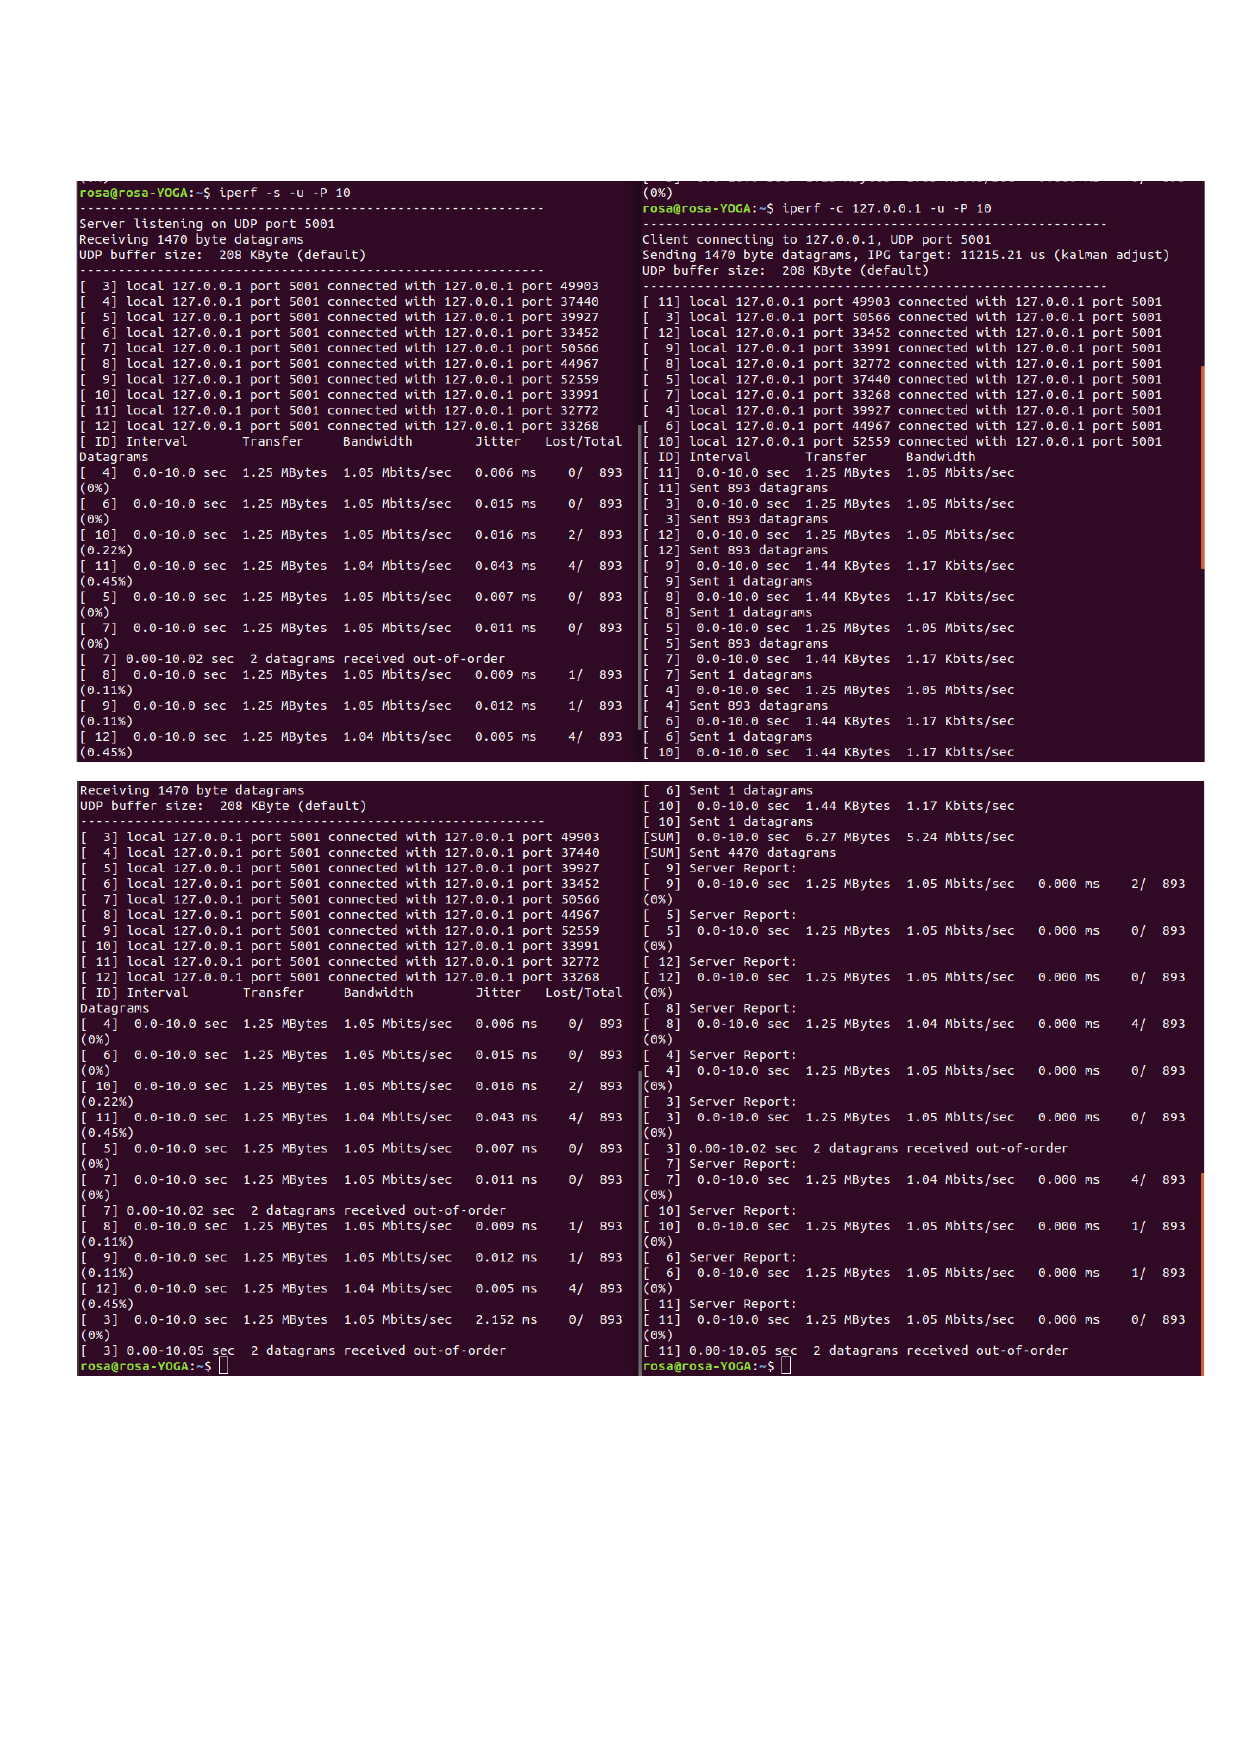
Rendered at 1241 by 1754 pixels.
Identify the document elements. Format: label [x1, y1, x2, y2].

picture [76, 181, 1205, 762]
picture [77, 781, 1205, 1376]
